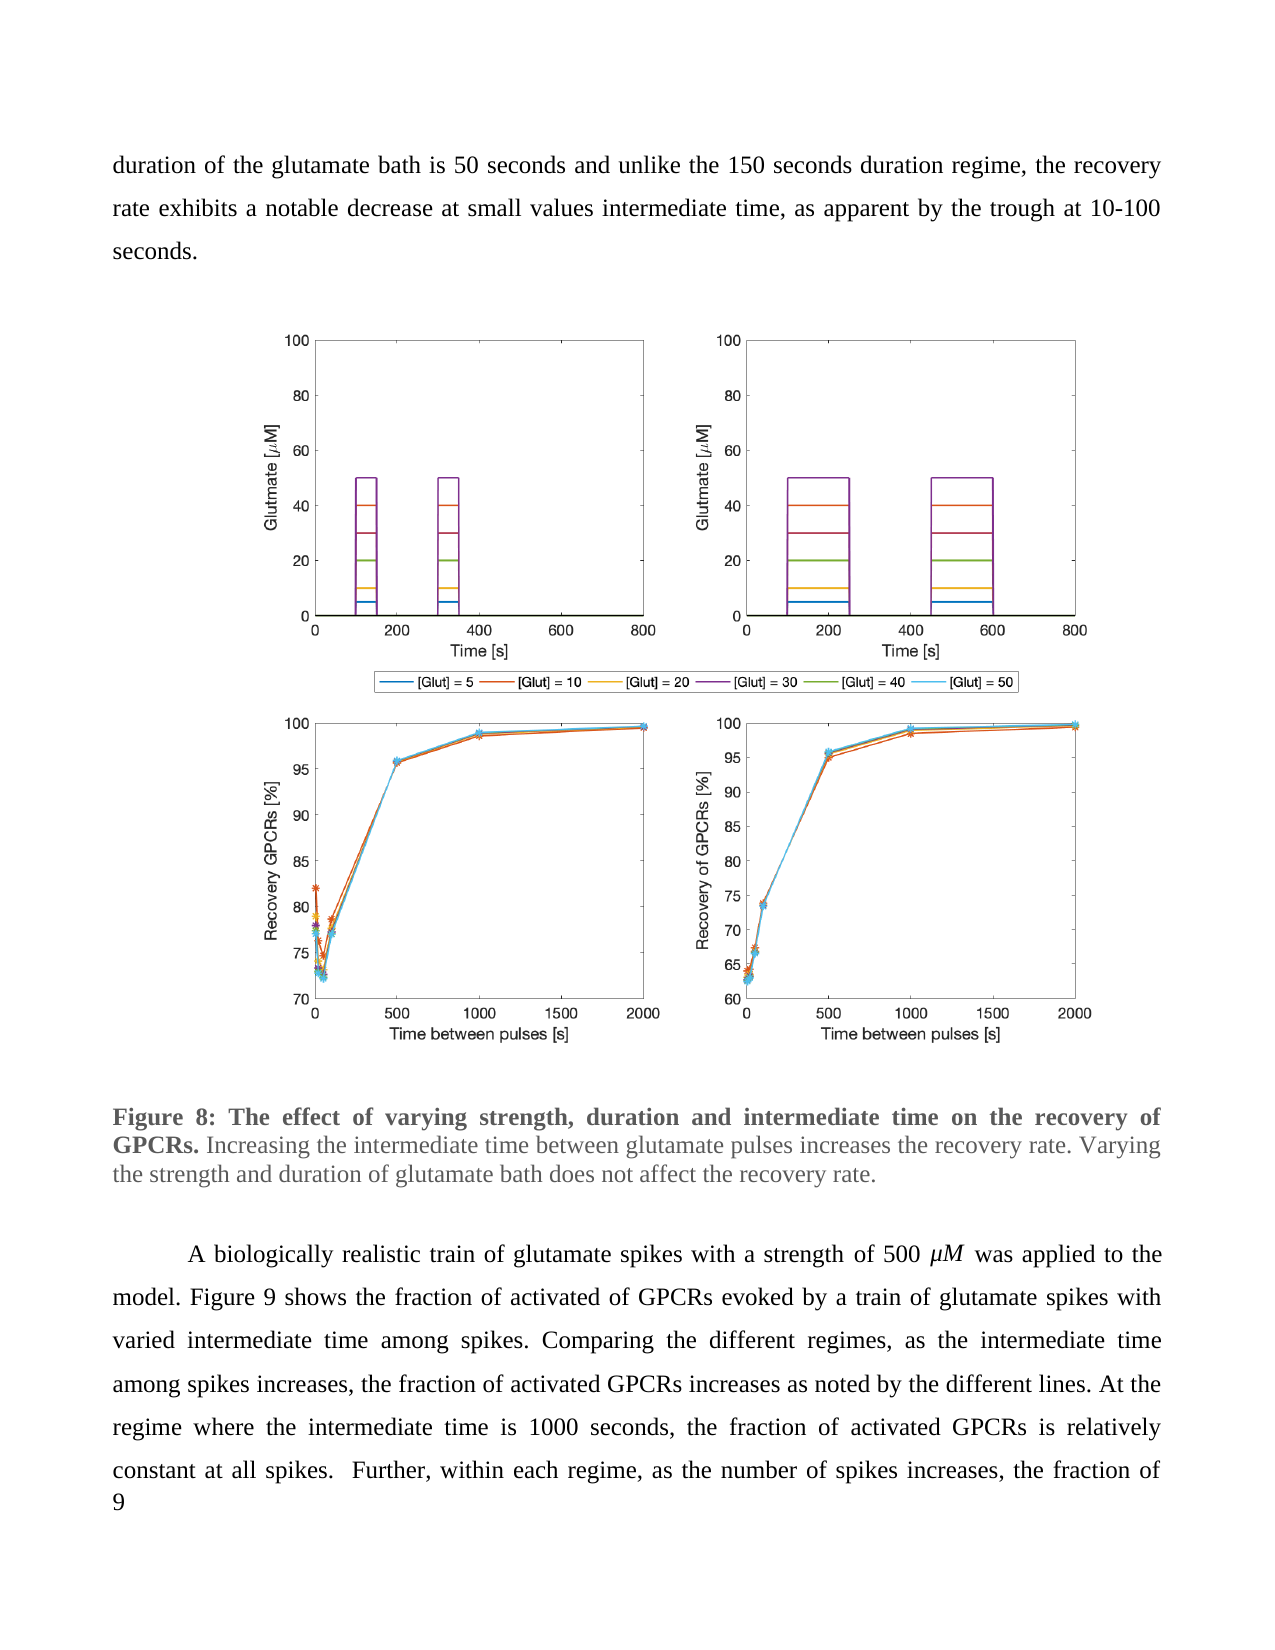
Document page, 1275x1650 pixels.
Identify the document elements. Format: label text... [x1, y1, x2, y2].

text Figure 8: The effect of varying strength, duration and intermediate time on the recovery of GPCRs. Increasing the intermediate time between glutamate pulses increases the recovery rate. Varying the strength and duration of glutamate bath does not affect the recovery rate. [112, 1102, 1162, 1188]
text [112, 1239, 1162, 1484]
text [112, 150, 1162, 265]
picture [187, 279, 1168, 1087]
